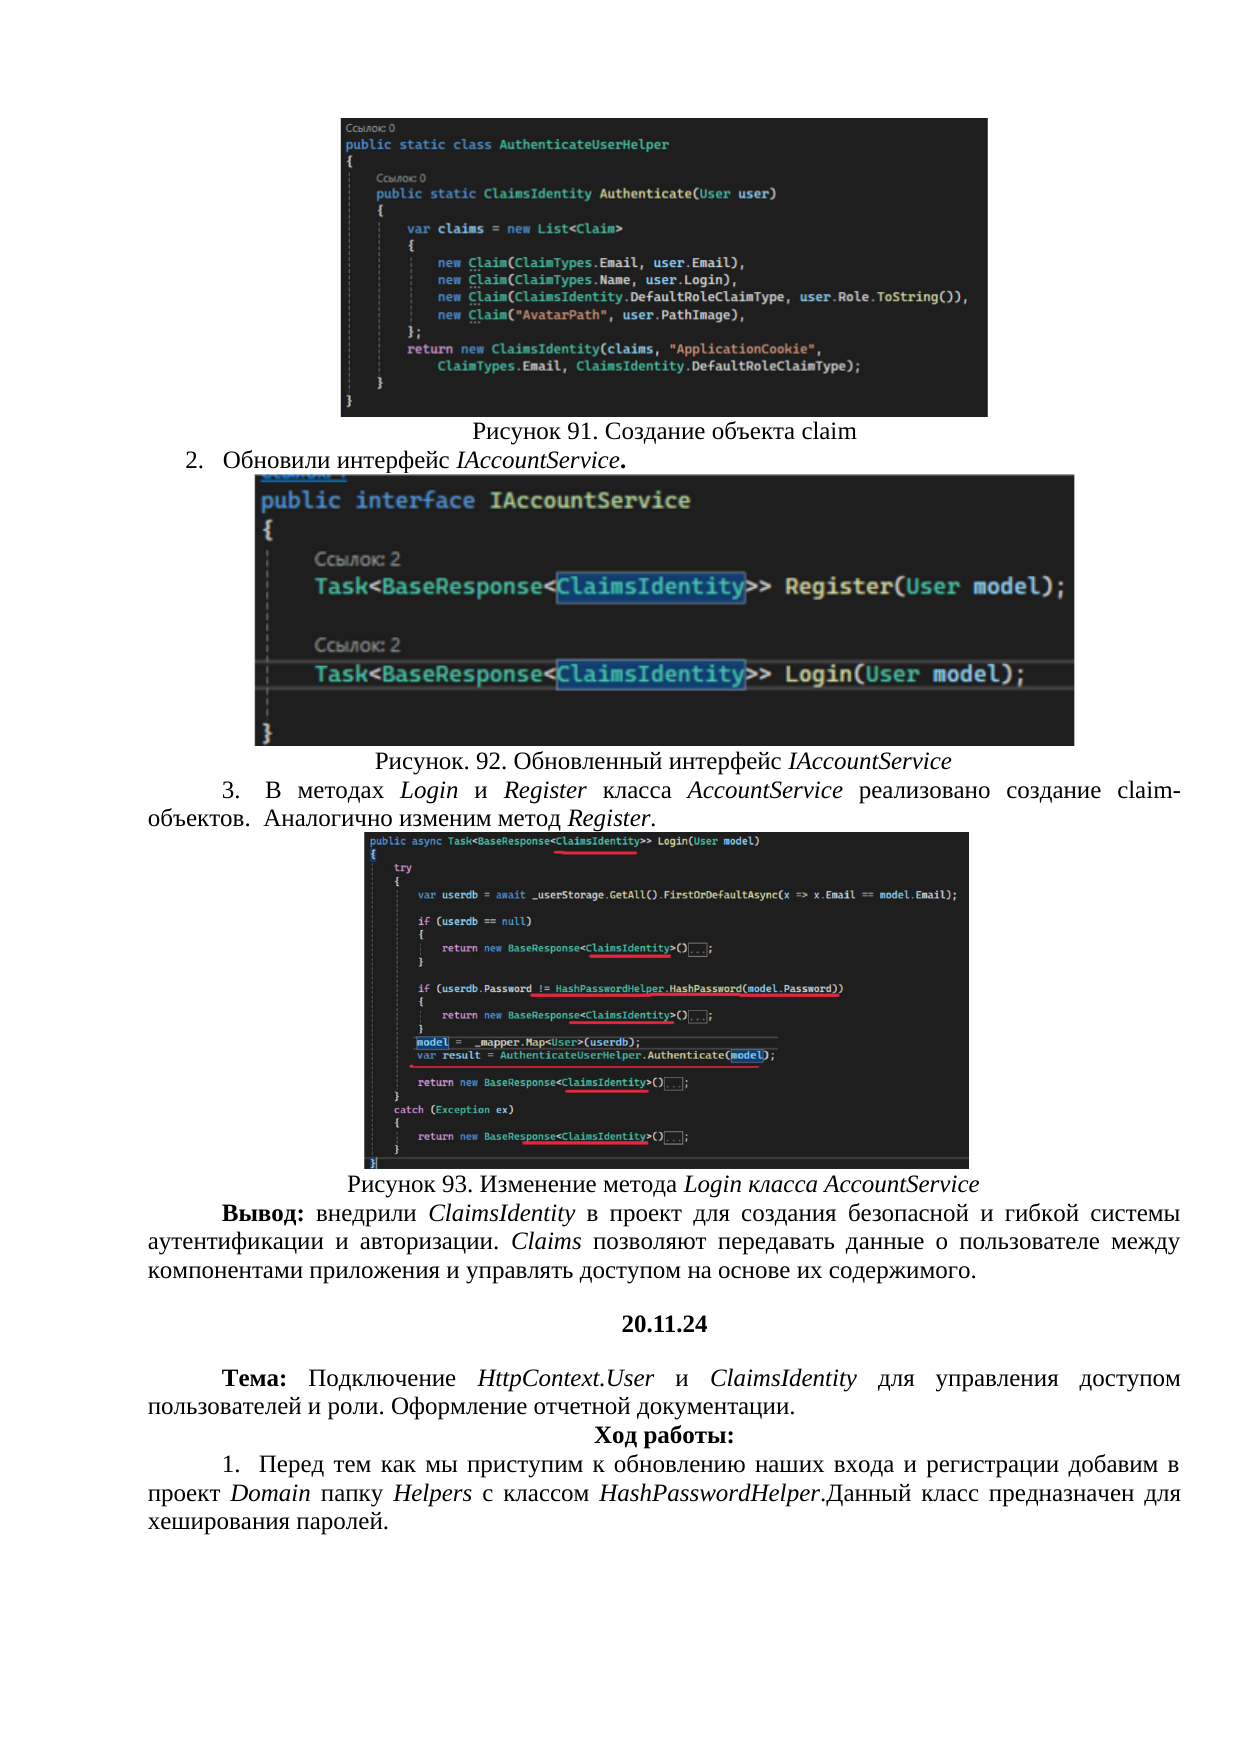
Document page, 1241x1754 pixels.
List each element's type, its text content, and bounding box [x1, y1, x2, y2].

subtitle 20.11.24 [148, 1309, 1181, 1338]
text Рисунок 93. Изменение метода Login класса AccountService [148, 1169, 1181, 1198]
list Обновили интерфейс IAccountService. [185, 445, 1181, 474]
text Рисунок 91. Создание объекта claim [148, 416, 1181, 445]
text Тема: Подключение HttpContext.User и ClaimsIdentity для управления доступом пользователей и роли. Оформление отчетной документации. [148, 1363, 1181, 1420]
text Вывод: внедрили ClaimsIdentity в проект для создания безопасной и гибкой системы аутентификации и авторизации. Claims позволяют передавать данные о пользователе между компонентами приложения и управлять доступом на основе их содержимого. [148, 1198, 1181, 1284]
list В методах Login и Register класса AccountService реализовано создание claim-объектов. Аналогично изменим метод Register. [148, 775, 1181, 832]
picture [254, 473, 1075, 746]
text Ход работы: [148, 1420, 1181, 1449]
text Рисунок. 92. Обновленный интерфейс IAccountService [148, 746, 1181, 775]
list Перед тем как мы приступим к обновлению наших входа и регистрации добавим в проект Domain папку Helpers с классом HashPasswordHelper.Данный класс предназначен для хеширования паролей. [148, 1449, 1181, 1535]
picture [340, 118, 989, 417]
picture [360, 832, 969, 1169]
